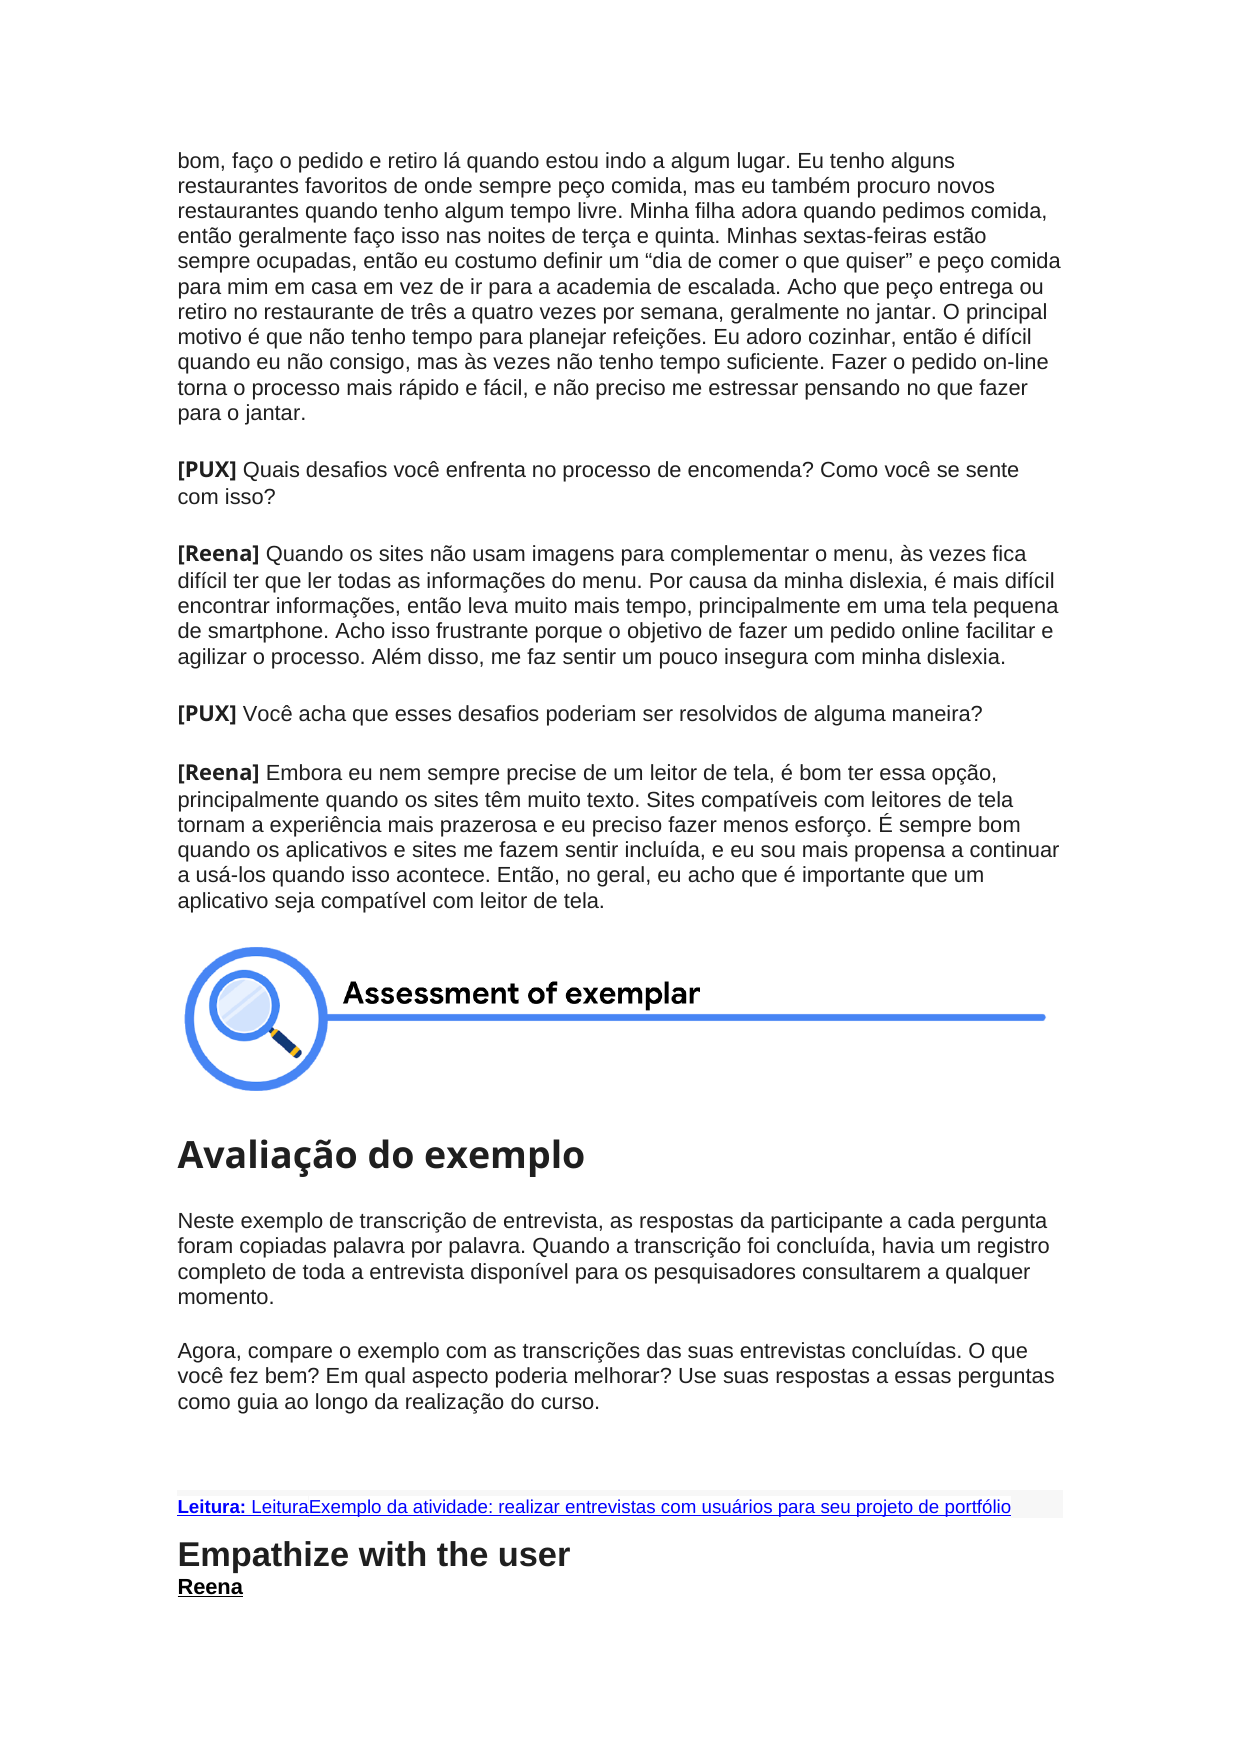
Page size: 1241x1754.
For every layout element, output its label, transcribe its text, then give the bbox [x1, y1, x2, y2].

text [Reena] Embora eu nem sempre precise de um leitor de tela, é bom ter essa opção, principalmente quando os sites têm muito texto. Sites compatíveis com leitores de tela tornam a experiência mais prazerosa e eu preciso fazer menos esforço. É sempre bom quando os aplicativos e sites me fazem sentir incluída, e eu sou mais propensa a continuar a usá-los quando isso acontece. Então, no geral, eu acho que é importante que um aplicativo seja compatível com leitor de tela. [177, 757, 1063, 913]
text Leitura: LeituraExemplo da atividade: realizar entrevistas com usuários para seu projeto de portfólio [177, 1490, 1063, 1518]
text [Reena] Quando os sites não usam imagens para complementar o menu, às vezes fica difícil ter que ler todas as informações do menu. Por causa da minha dislexia, é mais difícil encontrar informações, então leva muito mais tempo, principalmente em uma tela pequena de smartphone. Acho isso frustrante porque o objetivo de fazer um pedido online facilitar e agilizar o processo. Além disso, me faz sentir um pouco insegura com minha dislexia. [177, 538, 1063, 669]
subtitle Avaliação do exemplo [177, 1128, 1063, 1179]
picture [177, 942, 1063, 1097]
text Reena [177, 1574, 1063, 1599]
text [PUX] Você acha que esses desafios poderiam ser resolvidos de alguma maneira? [177, 698, 1063, 728]
text Neste exemplo de transcrição de entrevista, as respostas da participante a cada pergunta foram copiadas palavra por palavra. Quando a transcrição foi concluída, havia um registro completo de toda a entrevista disponível para os pesquisadores consultarem a qualquer momento. [177, 1208, 1063, 1309]
text Empathize with the user [177, 1534, 1063, 1574]
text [177, 148, 1063, 425]
text Agora, compare o exemplo com as transcrições das suas entrevistas concluídas. O que você fez bem? Em qual aspecto poderia melhorar? Use suas respostas a essas perguntas como guia ao longo da realização do curso. [177, 1338, 1063, 1414]
text [PUX] Quais desafios você enfrenta no processo de encomenda? Como você se sente com isso? [177, 454, 1063, 509]
